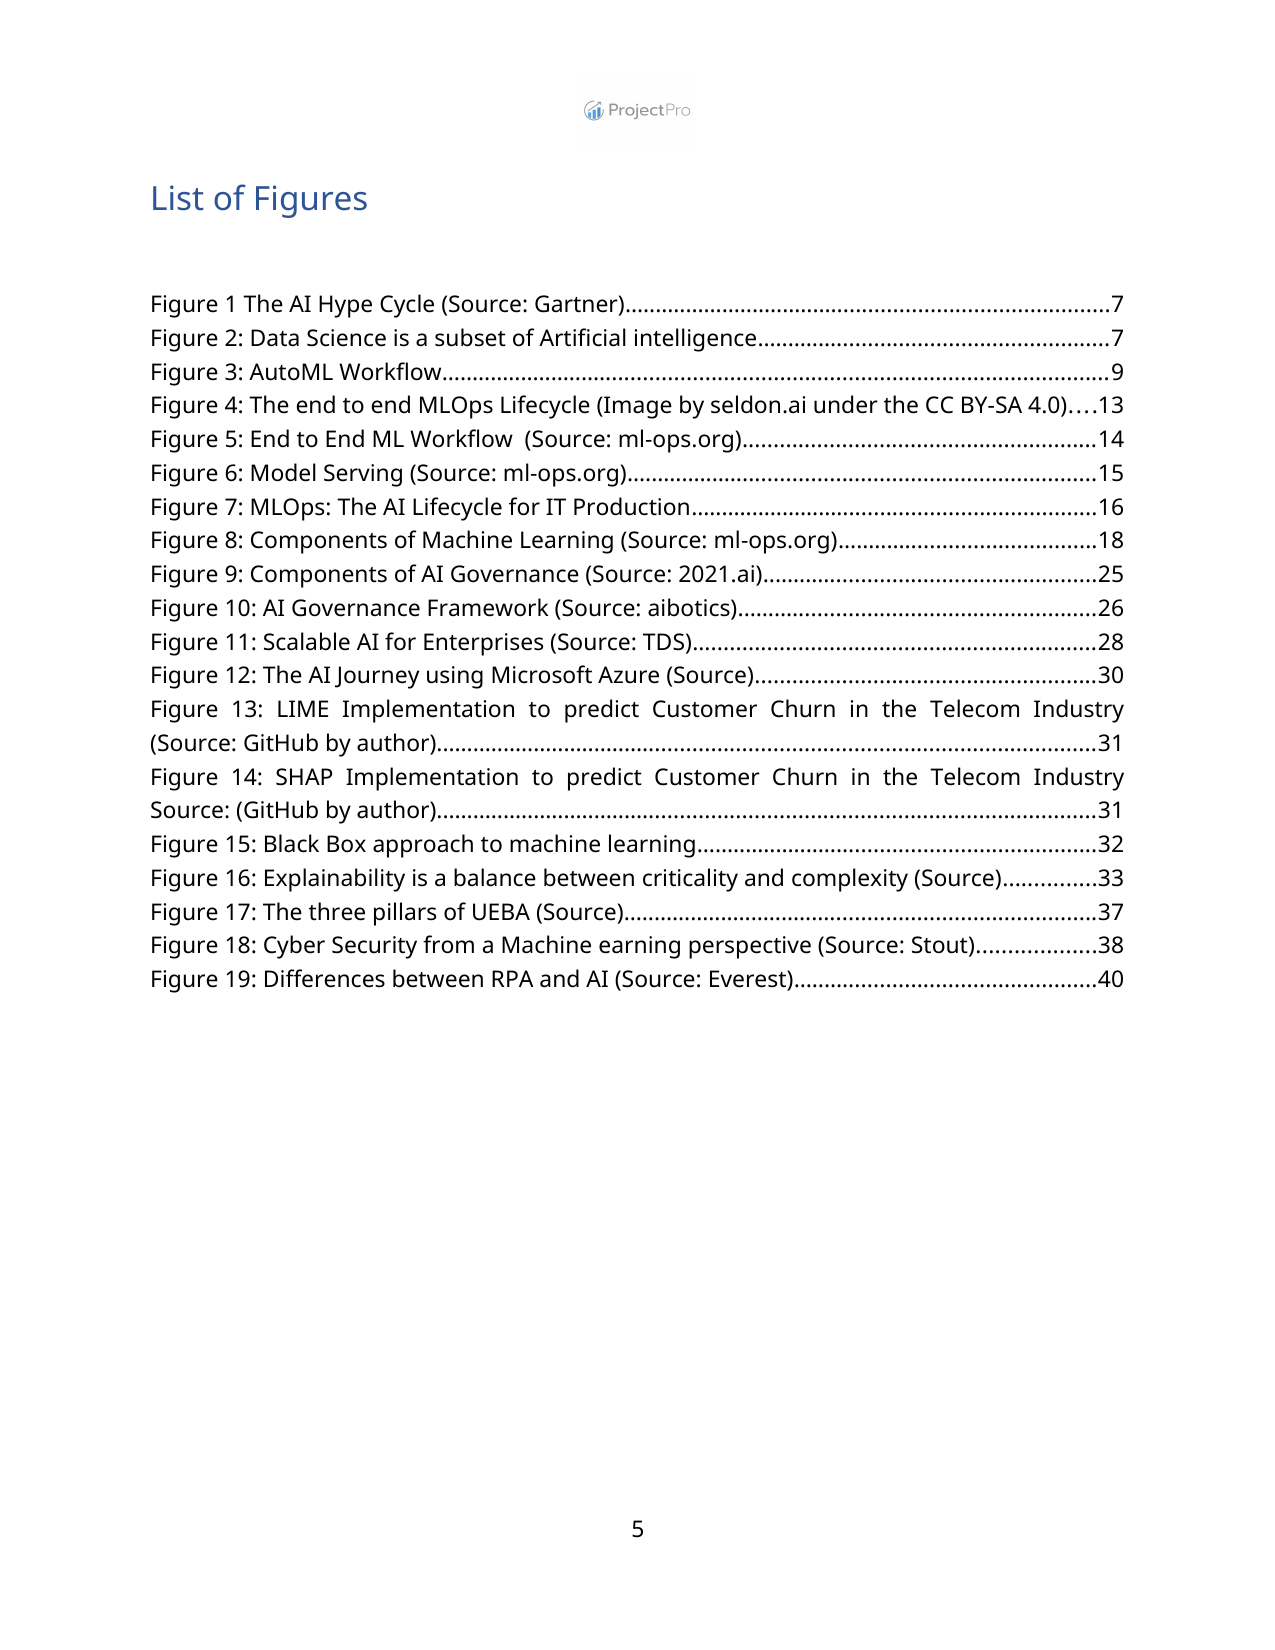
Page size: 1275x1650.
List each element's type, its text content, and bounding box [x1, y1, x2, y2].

text Figure 12: The AI Journey using Microsoft Azure (Source) 30 [150, 659, 1125, 691]
text Figure 9: Components of AI Governance (Source: 2021.ai) 25 [150, 558, 1125, 589]
text Figure 16: Explainability is a balance between criticality and complexity (Source) 33 [150, 862, 1125, 893]
text Figure 13: LIME Implementation to predict Customer Churn in the Telecom Industry (Source: GitHub by author) 31 [150, 693, 1125, 758]
text Figure 10: AI Governance Framework (Source: aibotics) 26 [150, 592, 1125, 623]
text Figure 2: Data Science is a subset of Artificial intelligence 7 [150, 322, 1125, 353]
text Figure 5: End to End ML Workflow (Source: ml-ops.org) 14 [150, 423, 1125, 454]
text Figure 14: SHAP Implementation to predict Customer Churn in the Telecom Industry Source: (GitHub by author) 31 [150, 761, 1125, 826]
text Figure 7: MLOps: The AI Lifecycle for IT Production 16 [150, 491, 1125, 522]
text Figure 19: Differences between RPA and AI (Source: Everest) 40 [150, 963, 1125, 994]
subtitle List of Figures [150, 175, 1125, 220]
text Figure 1 The AI Hype Cycle (Source: Gartner) 7 [150, 288, 1125, 319]
text Figure 18: Cyber Security from a Machine earning perspective (Source: Stout) 38 [150, 929, 1125, 961]
text Figure 8: Components of Machine Learning (Source: ml-ops.org) 18 [150, 524, 1125, 556]
text Figure 17: The three pillars of UEBA (Source) 37 [150, 896, 1125, 927]
text Figure 3: AutoML Workflow 9 [150, 356, 1125, 387]
text Figure 6: Model Serving (Source: ml-ops.org) 15 [150, 457, 1125, 488]
picture [582, 75, 693, 149]
text Figure 4: The end to end MLOps Lifecycle (Image by seldon.ai under the CC BY-SA 4.0) 13 [150, 389, 1125, 421]
text Figure 15: Black Box approach to machine learning 32 [150, 828, 1125, 859]
text Figure 11: Scalable AI for Enterprises (Source: TDS) 28 [150, 626, 1125, 657]
